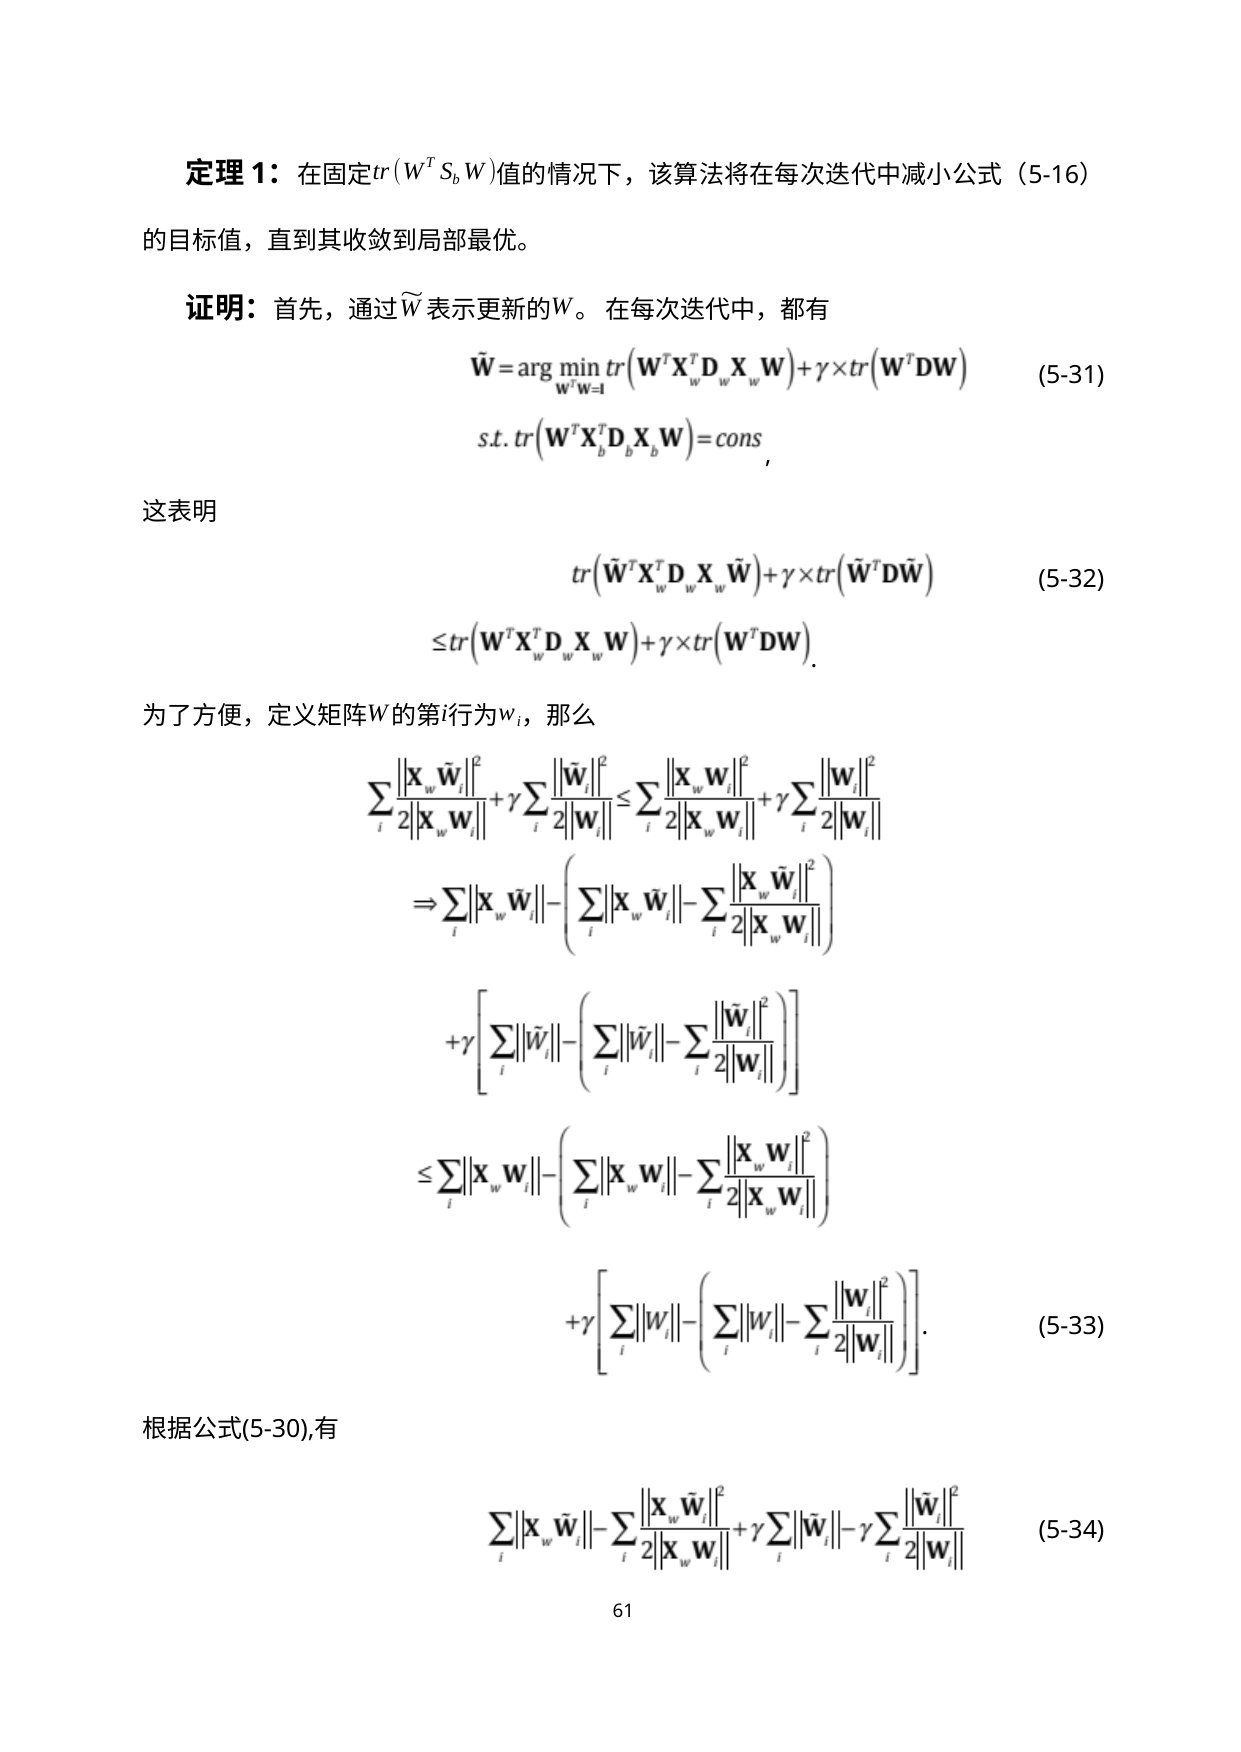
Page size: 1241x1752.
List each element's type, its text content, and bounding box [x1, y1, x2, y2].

text (5-31) [142, 340, 1104, 408]
text . (5-33) [142, 1257, 1104, 1393]
text 这表明 [142, 476, 1104, 544]
text , [142, 408, 1104, 476]
text 根据公式(5-30),有 [142, 1393, 1104, 1461]
text (5-32) [142, 544, 1104, 612]
text (5-34) [142, 1461, 1104, 1597]
text 为了方便，定义矩阵的第行为，那么 [142, 680, 1104, 748]
text . [142, 612, 1104, 680]
text 定理1：在固定值的情况下，该算法将在每次迭代中减小公式（5-16）的目标值，直到其收敛到局部最优。 [142, 136, 1104, 272]
text 证明：首先，通过表示更新的。 在每次迭代中，都有 [142, 272, 1104, 340]
